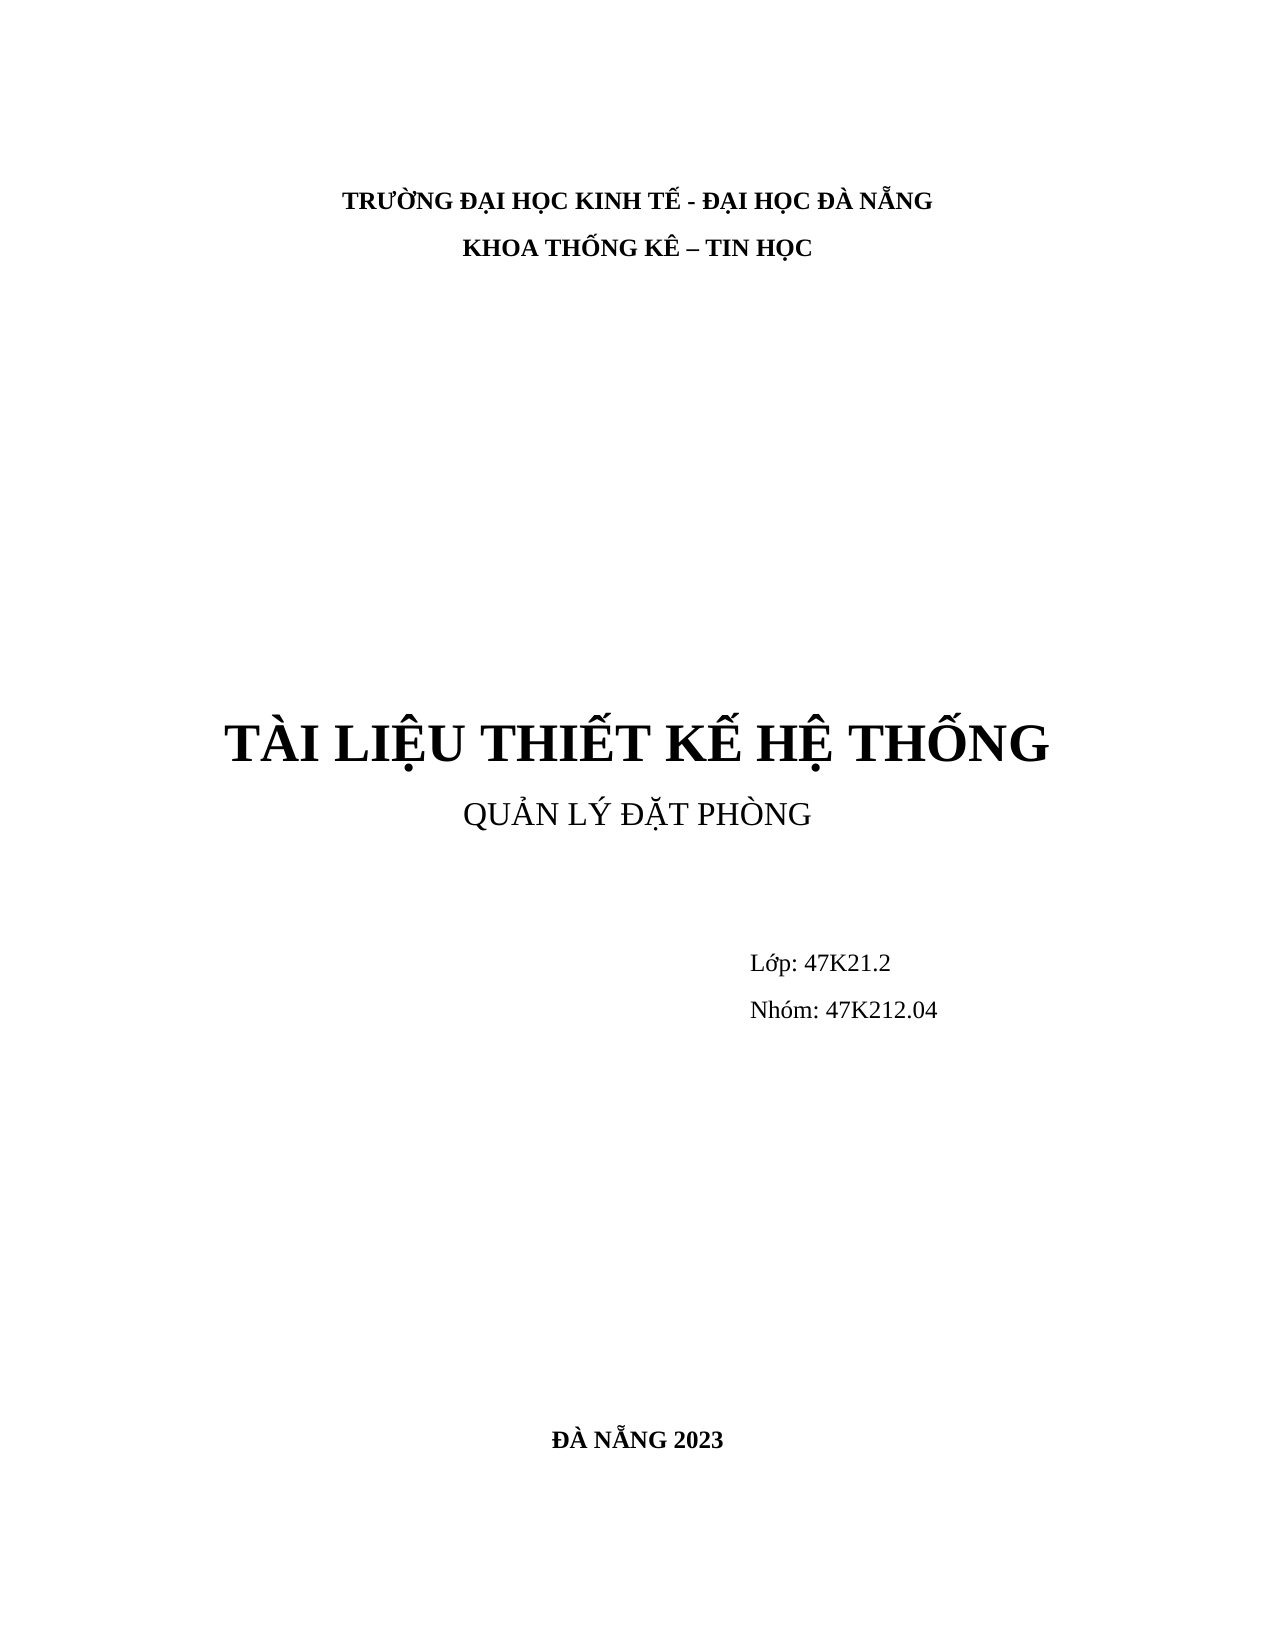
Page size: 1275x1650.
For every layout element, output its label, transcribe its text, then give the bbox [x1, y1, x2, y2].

text TÀI LIỆU THIẾT KẾ HỆ THỐNG [150, 711, 1125, 773]
text Lớp: 47K21.2 [750, 948, 1125, 977]
text QUẢN LÝ ĐẶT PHÒNG [150, 794, 1125, 833]
text KHOA THỐNG KÊ – TIN HỌC [150, 233, 1125, 262]
text Nhóm: 47K212.04 [750, 996, 1125, 1024]
text ĐÀ NẴNG 2023 [150, 1425, 1125, 1454]
text TRƯỜNG ĐẠI HỌC KINH TẾ - ĐẠI HỌC ĐÀ NẴNG [150, 186, 1125, 214]
